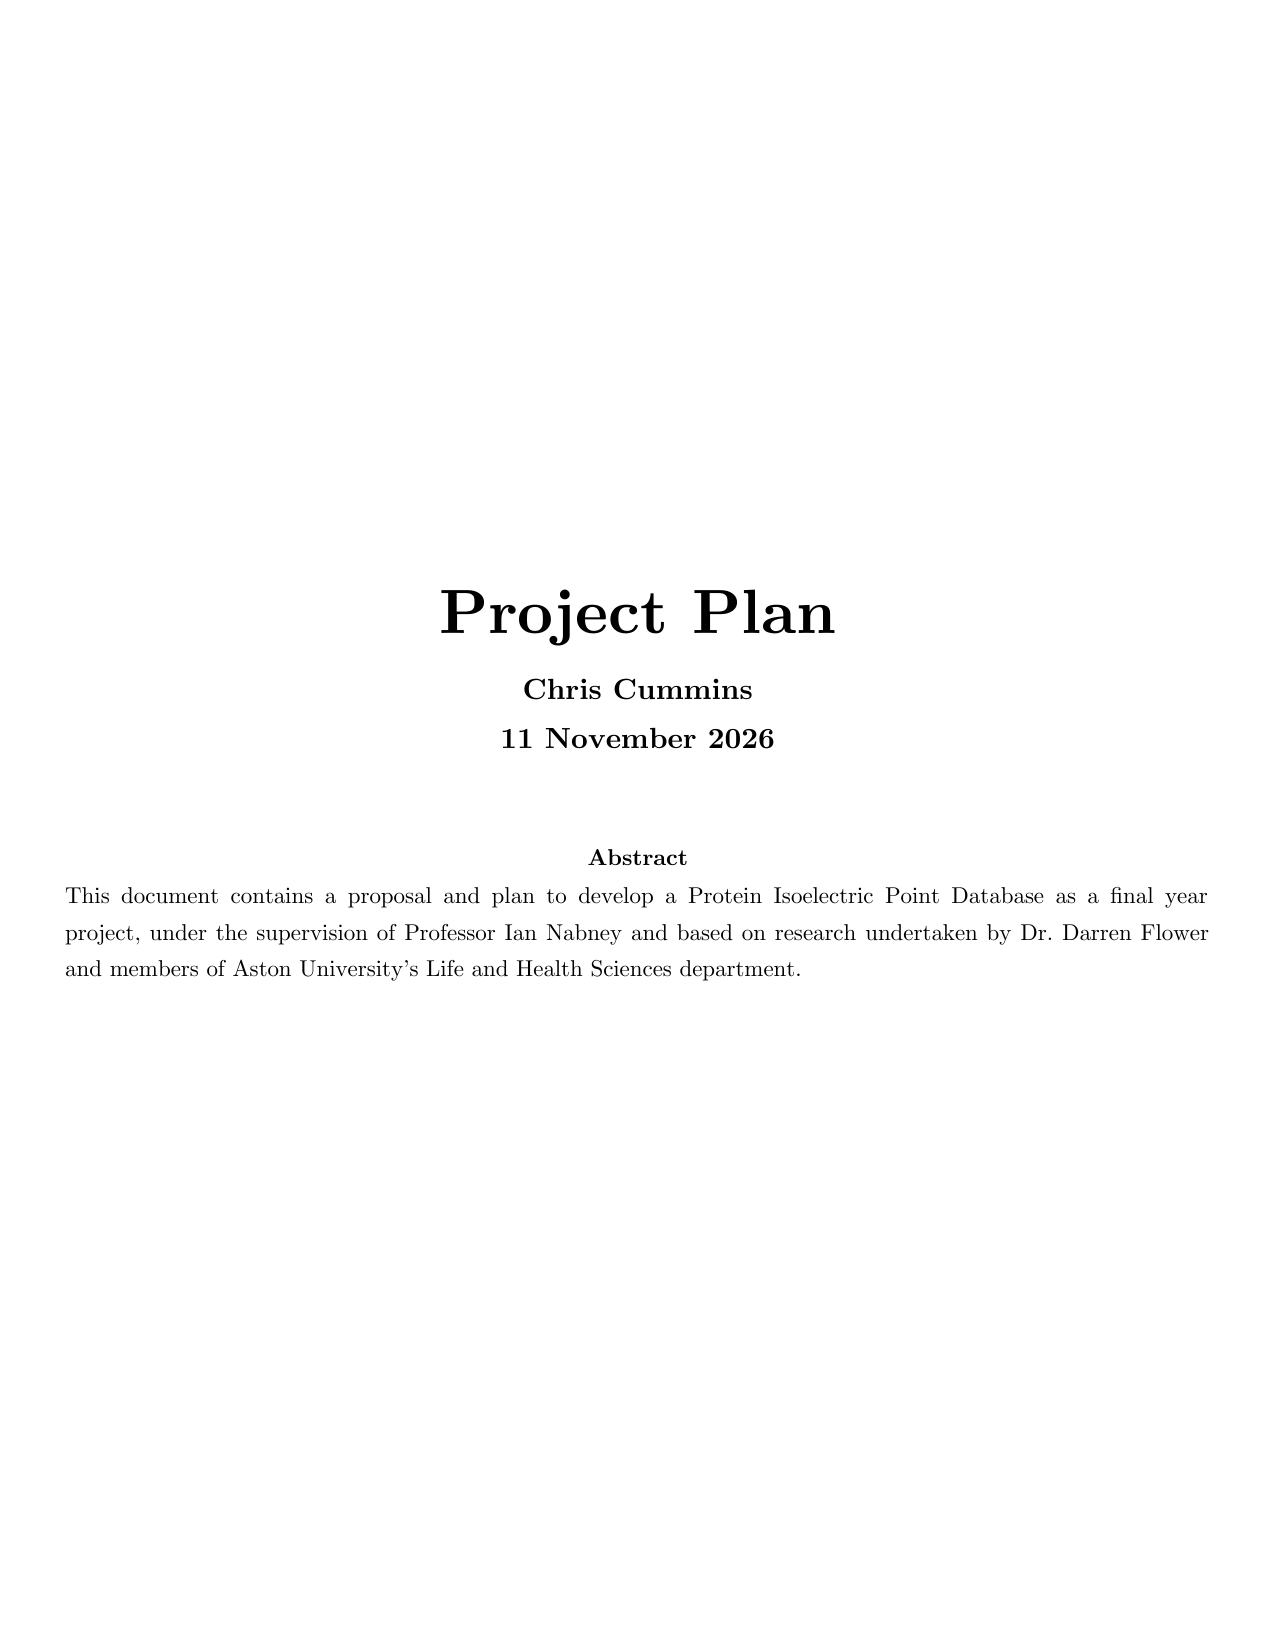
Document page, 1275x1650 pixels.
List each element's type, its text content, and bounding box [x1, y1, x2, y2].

text This document contains a proposal and plan to develop a Protein Isoelectric Point Database as a final year project, under the supervision of Professor Ian Nabney and based on research undertaken by Dr. Darren Flower and members of Aston University’s Life and Health Sciences department. [65, 878, 1210, 982]
text Abstract [65, 839, 1210, 873]
text Project Plan [65, 563, 1210, 653]
text 16 December 2013 [65, 715, 1210, 757]
text Chris Cummins [65, 667, 1210, 709]
